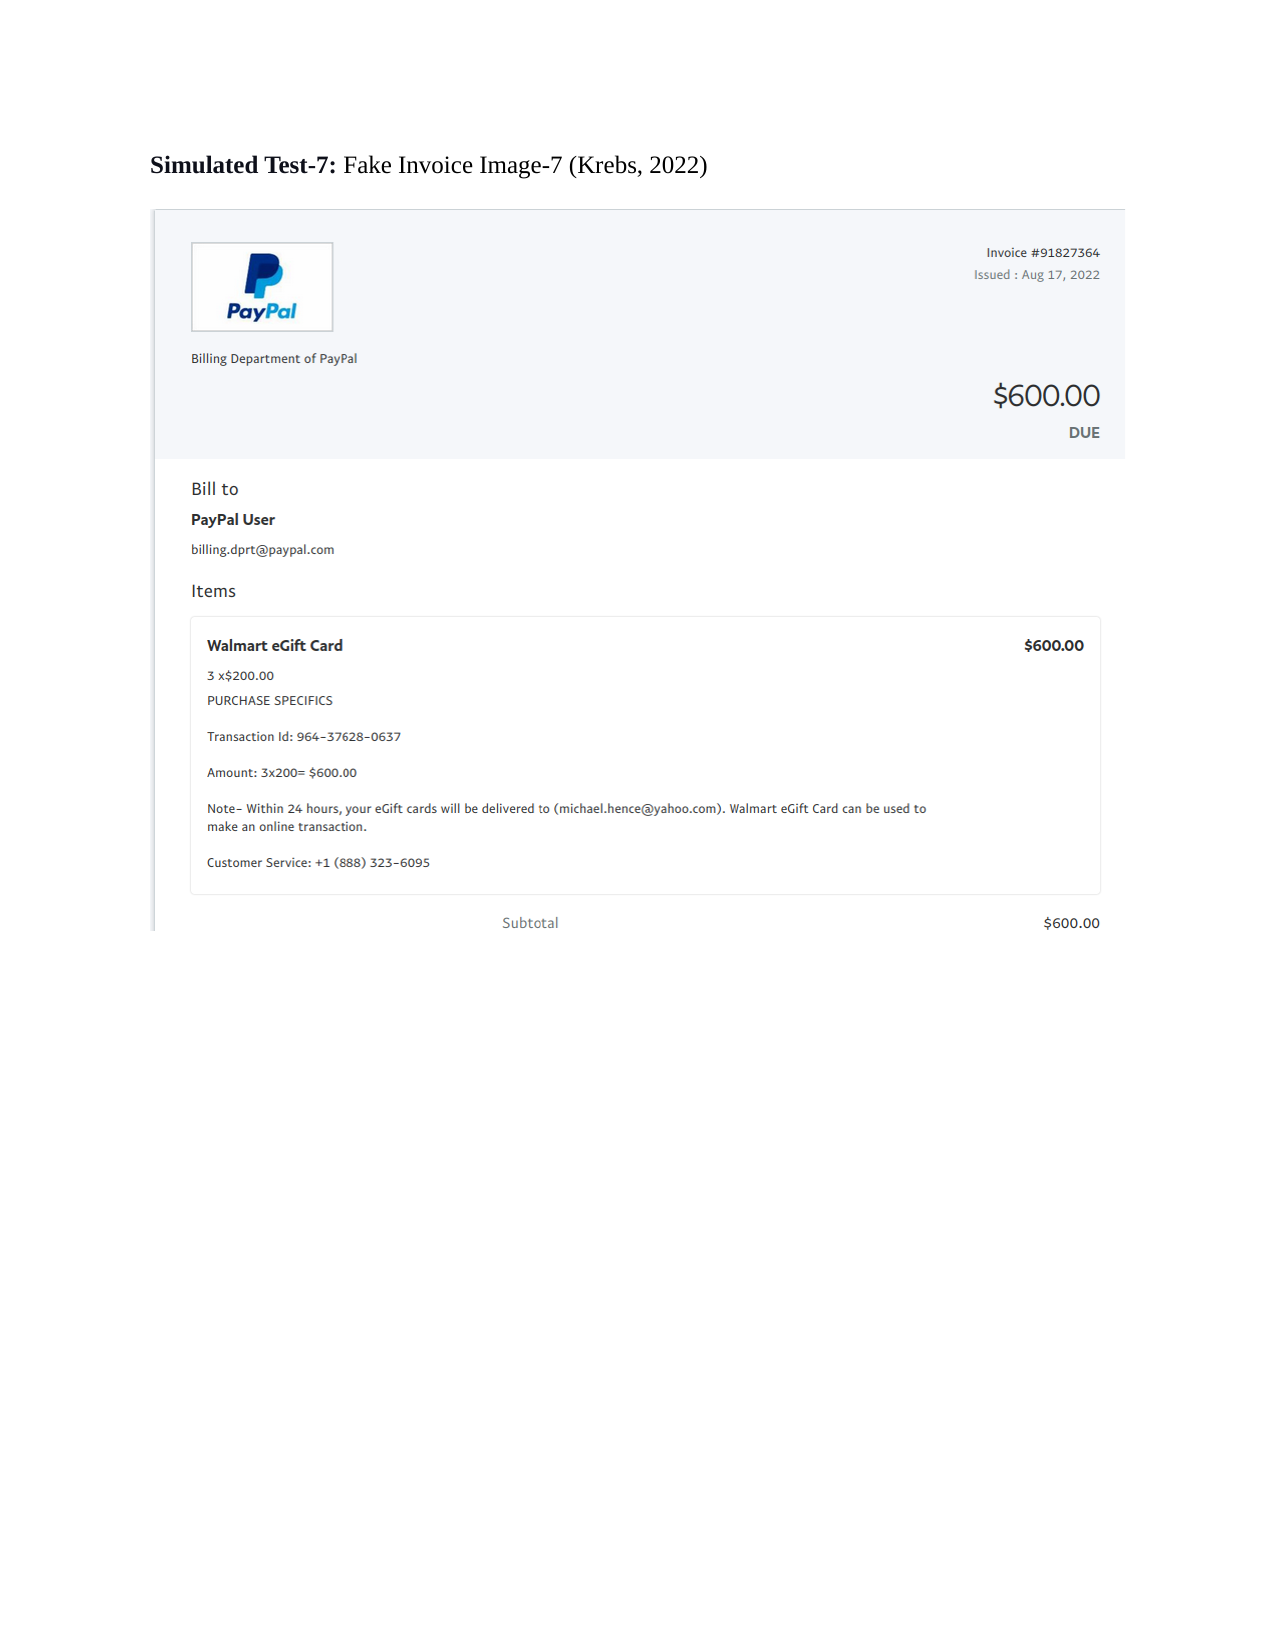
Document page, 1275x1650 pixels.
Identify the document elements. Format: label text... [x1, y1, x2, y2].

text Simulated Test-7: Fake Invoice Image-7 [150, 150, 1125, 179]
picture [150, 209, 1125, 931]
